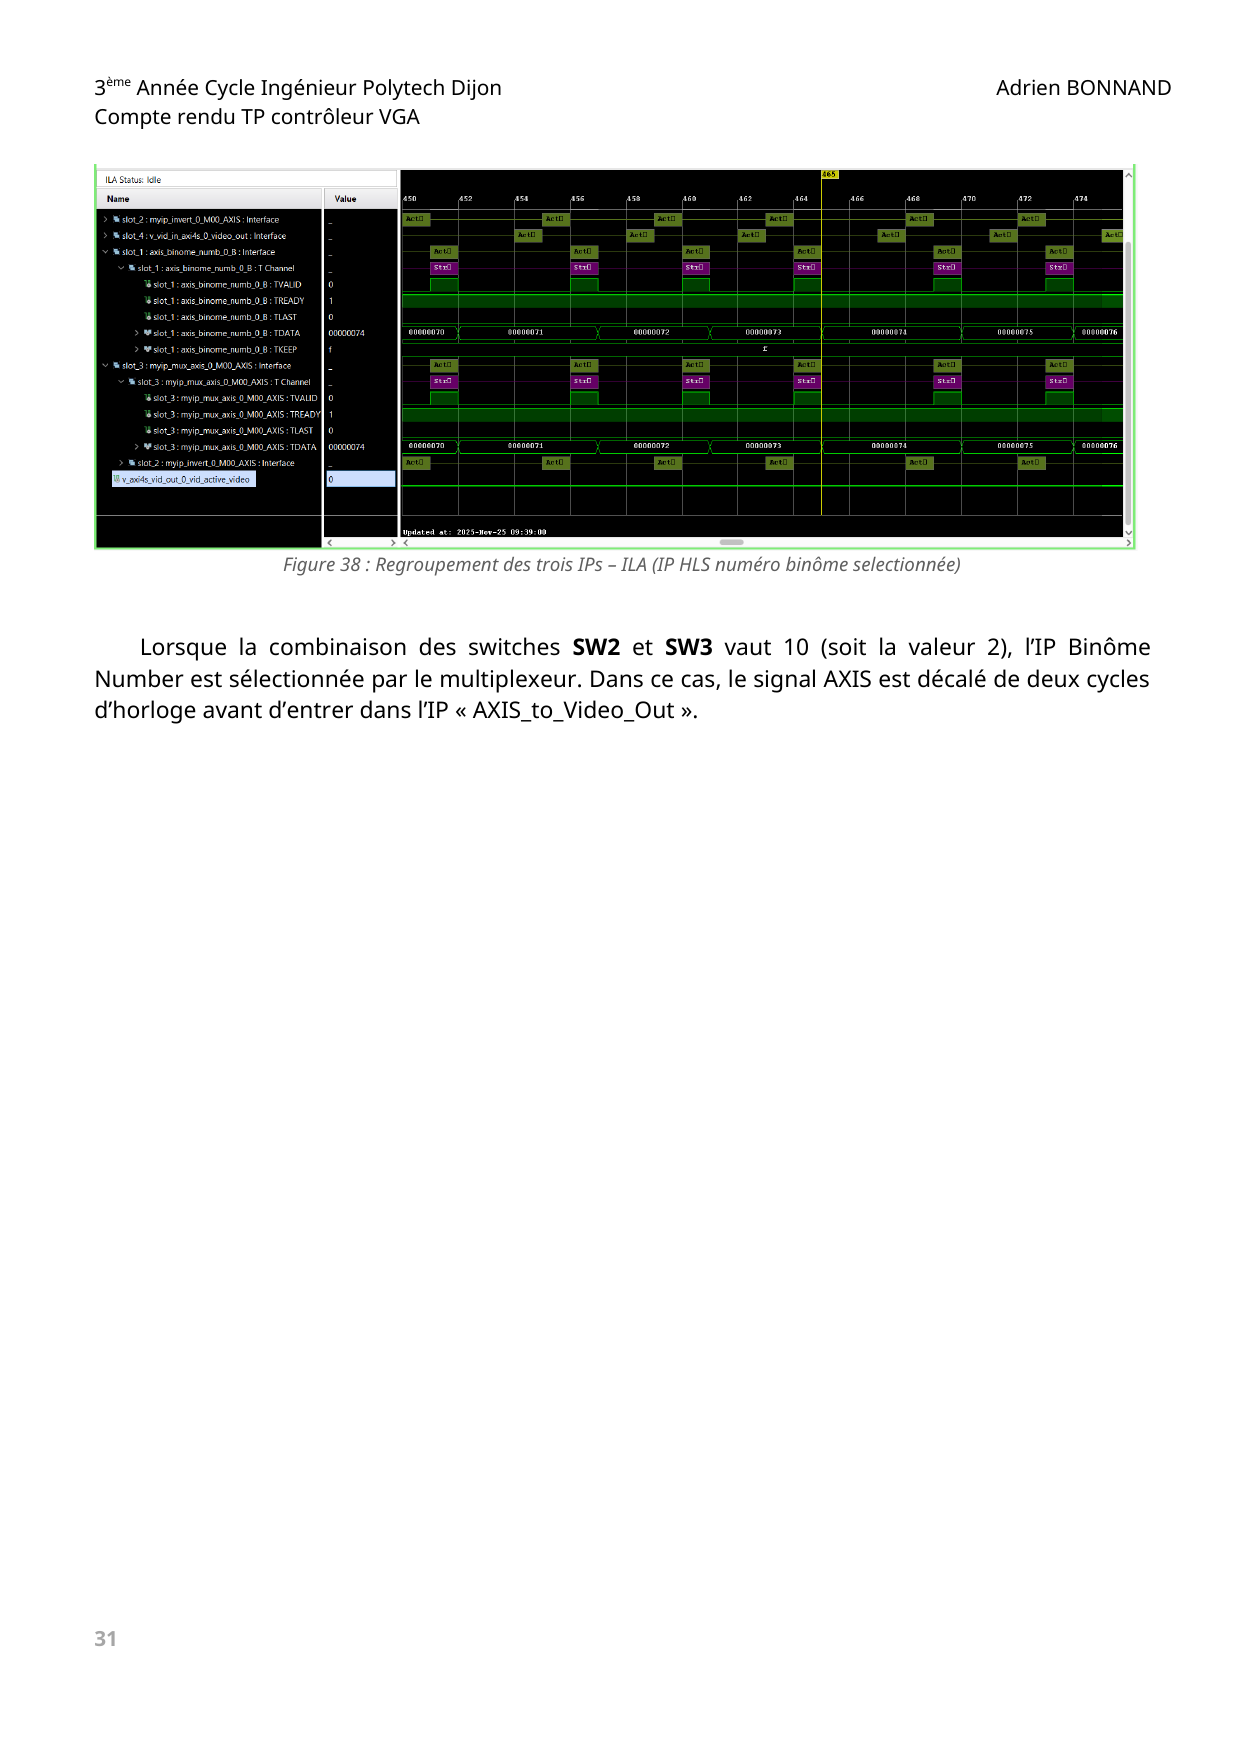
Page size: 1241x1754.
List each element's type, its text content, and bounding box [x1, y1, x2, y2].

text Lorsque la combinaison des switches SW2 et SW3 vaut 10 (soit la valeur 2), l’IP Binôme Number est sélectionnée par le multiplexeur. Dans ce cas, le signal AXIS est décalé de deux cycles d’horloge avant d’entrer dans l’IP « AXIS_to_Video_Out ». [94, 631, 1152, 725]
picture [94, 164, 1138, 551]
